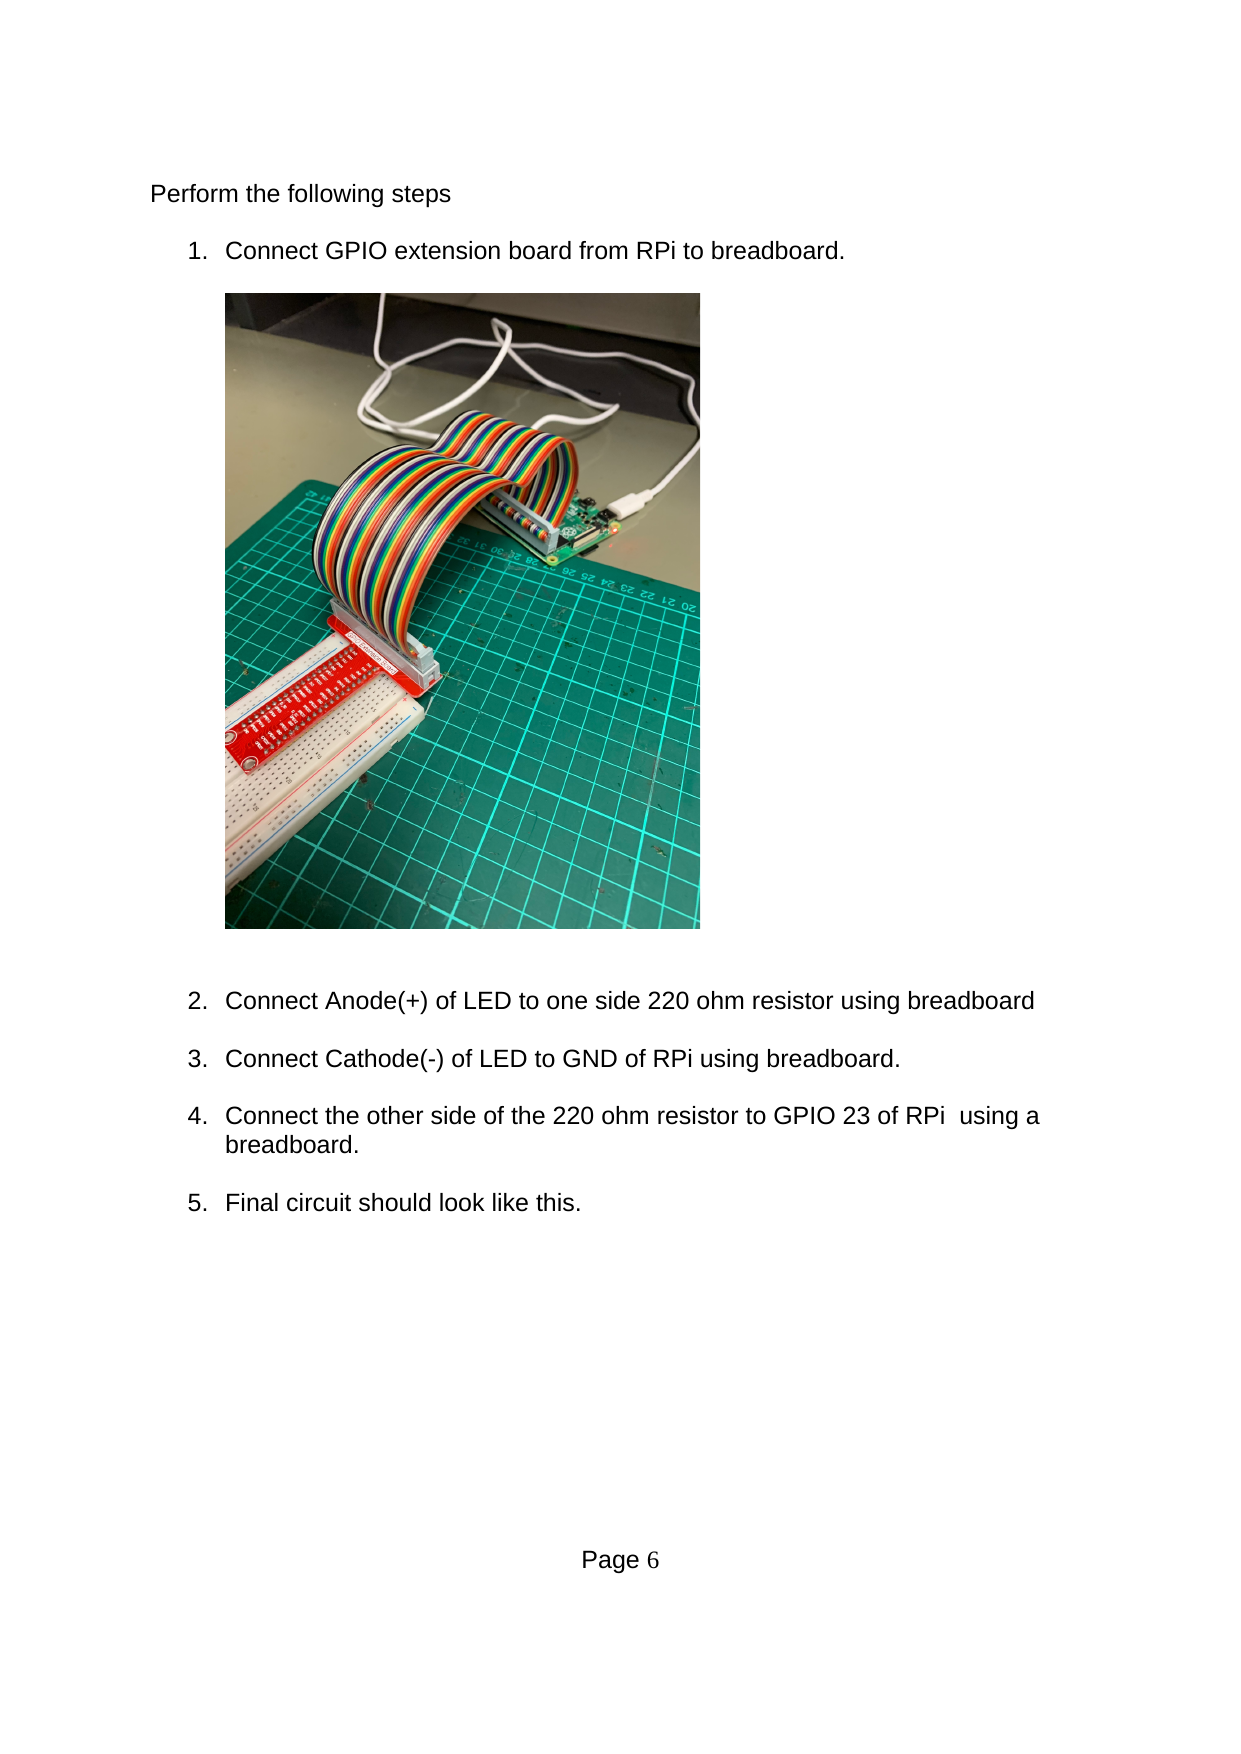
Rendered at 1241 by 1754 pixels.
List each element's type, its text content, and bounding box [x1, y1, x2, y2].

list Connect Anode(+) of LED to one side 220 ohm resistor using breadboard [187, 986, 1090, 1015]
list Connect Cathode(-) of LED to GND of RPi using breadboard. [187, 1044, 1090, 1073]
list Connect GPIO extension board from RPi to breadboard. [187, 236, 1090, 265]
text Perform the following steps [150, 179, 1090, 207]
list Connect the other side of the 220 ohm resistor to GPIO 23 of RPi using a breadboard. [187, 1101, 1090, 1159]
picture [225, 293, 701, 929]
list Final circuit should look like this. [187, 1188, 1090, 1216]
